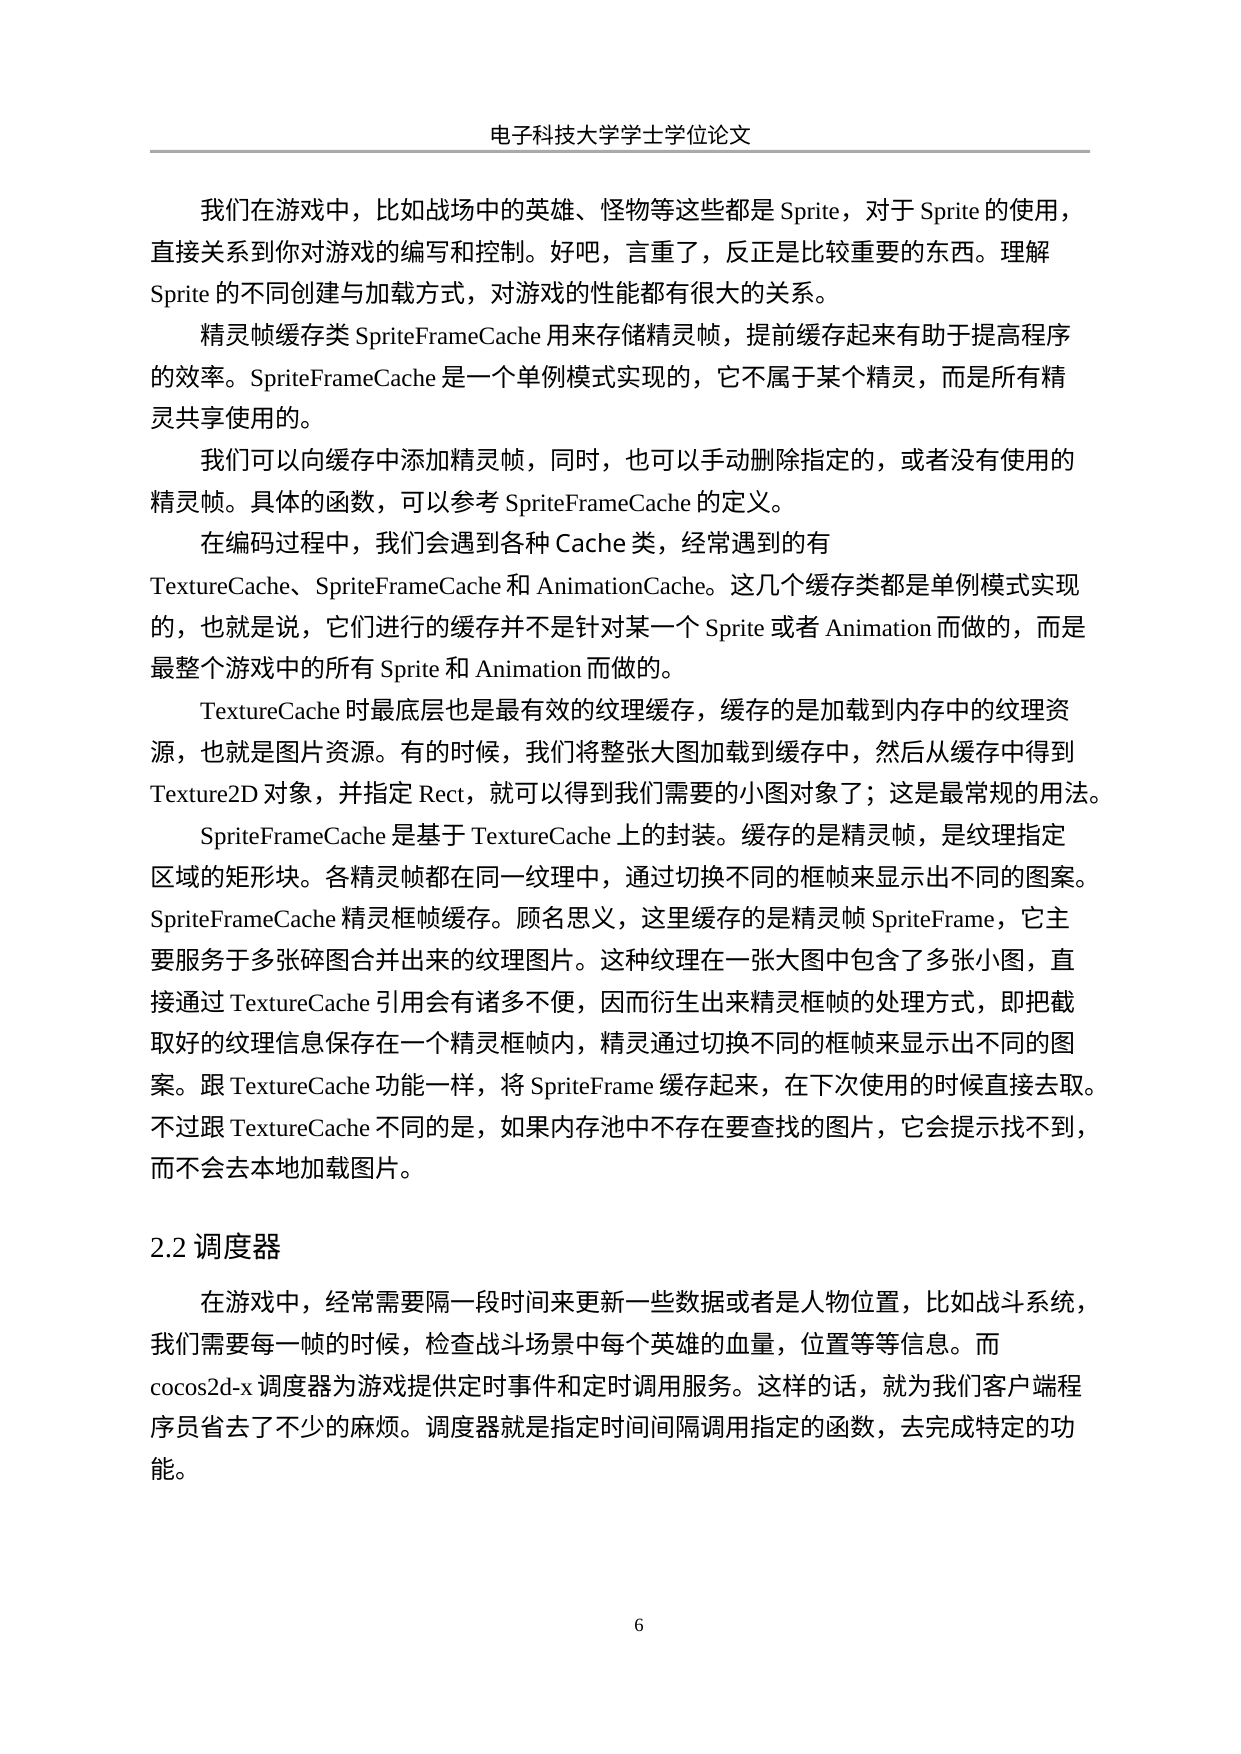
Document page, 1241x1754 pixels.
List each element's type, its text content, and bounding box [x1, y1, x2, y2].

text 我们在游戏中，比如战场中的英雄、怪物等这些都是Sprite，对于Sprite的使用，直接关系到你对游戏的编写和控制。好吧，言重了，反正是比较重要的东西。理解Sprite的不同创建与加载方式，对游戏的性能都有很大的关系。 [150, 186, 1090, 311]
text TextureCache时最底层也是最有效的纹理缓存，缓存的是加载到内存中的纹理资源，也就是图片资源。有的时候，我们将整张大图加载到缓存中，然后从缓存中得到Texture2D对象，并指定Rect，就可以得到我们需要的小图对象了；这是最常规的用法。 [150, 686, 1090, 811]
text SpriteFrameCache是基于TextureCache上的封装。缓存的是精灵帧，是纹理指定区域的矩形块。各精灵帧都在同一纹理中，通过切换不同的框帧来显示出不同的图案。SpriteFrameCache精灵框帧缓存。顾名思义，这里缓存的是精灵帧SpriteFrame，它主要服务于多张碎图合并出来的纹理图片。这种纹理在一张大图中包含了多张小图，直接通过TextureCache引用会有诸多不便，因而衍生出来精灵框帧的处理方式，即把截取好的纹理信息保存在一个精灵框帧内，精灵通过切换不同的框帧来显示出不同的图案。跟TextureCache功能一样，将SpriteFrame缓存起来，在下次使用的时候直接去取。不过跟TextureCache不同的是，如果内存池中不存在要查找的图片，它会提示找不到，而不会去本地加载图片。 [150, 811, 1090, 1186]
text 在游戏中，经常需要隔一段时间来更新一些数据或者是人物位置，比如战斗系统，我们需要每一帧的时候，检查战斗场景中每个英雄的血量，位置等等信息。而cocos2d-x调度器为游戏提供定时事件和定时调用服务。这样的话，就为我们客户端程序员省去了不少的麻烦。调度器就是指定时间间隔调用指定的函数，去完成特定的功能。 [150, 1278, 1090, 1487]
text 我们可以向缓存中添加精灵帧，同时，也可以手动删除指定的，或者没有使用的精灵帧。具体的函数，可以参考SpriteFrameCache的定义。 [150, 436, 1090, 519]
text 在编码过程中，我们会遇到各种Cache类，经常遇到的有TextureCache、SpriteFrameCache和AnimationCache。这几个缓存类都是单例模式实现的，也就是说，它们进行的缓存并不是针对某一个Sprite或者Animation而做的，而是最整个游戏中的所有Sprite和Animation而做的。 [150, 519, 1090, 686]
text 精灵帧缓存类SpriteFrameCache用来存储精灵帧，提前缓存起来有助于提高程序的效率。SpriteFrameCache是一个单例模式实现的，它不属于某个精灵，而是所有精灵共享使用的。 [150, 311, 1090, 436]
text 2.2 调度器 [150, 1223, 1090, 1266]
